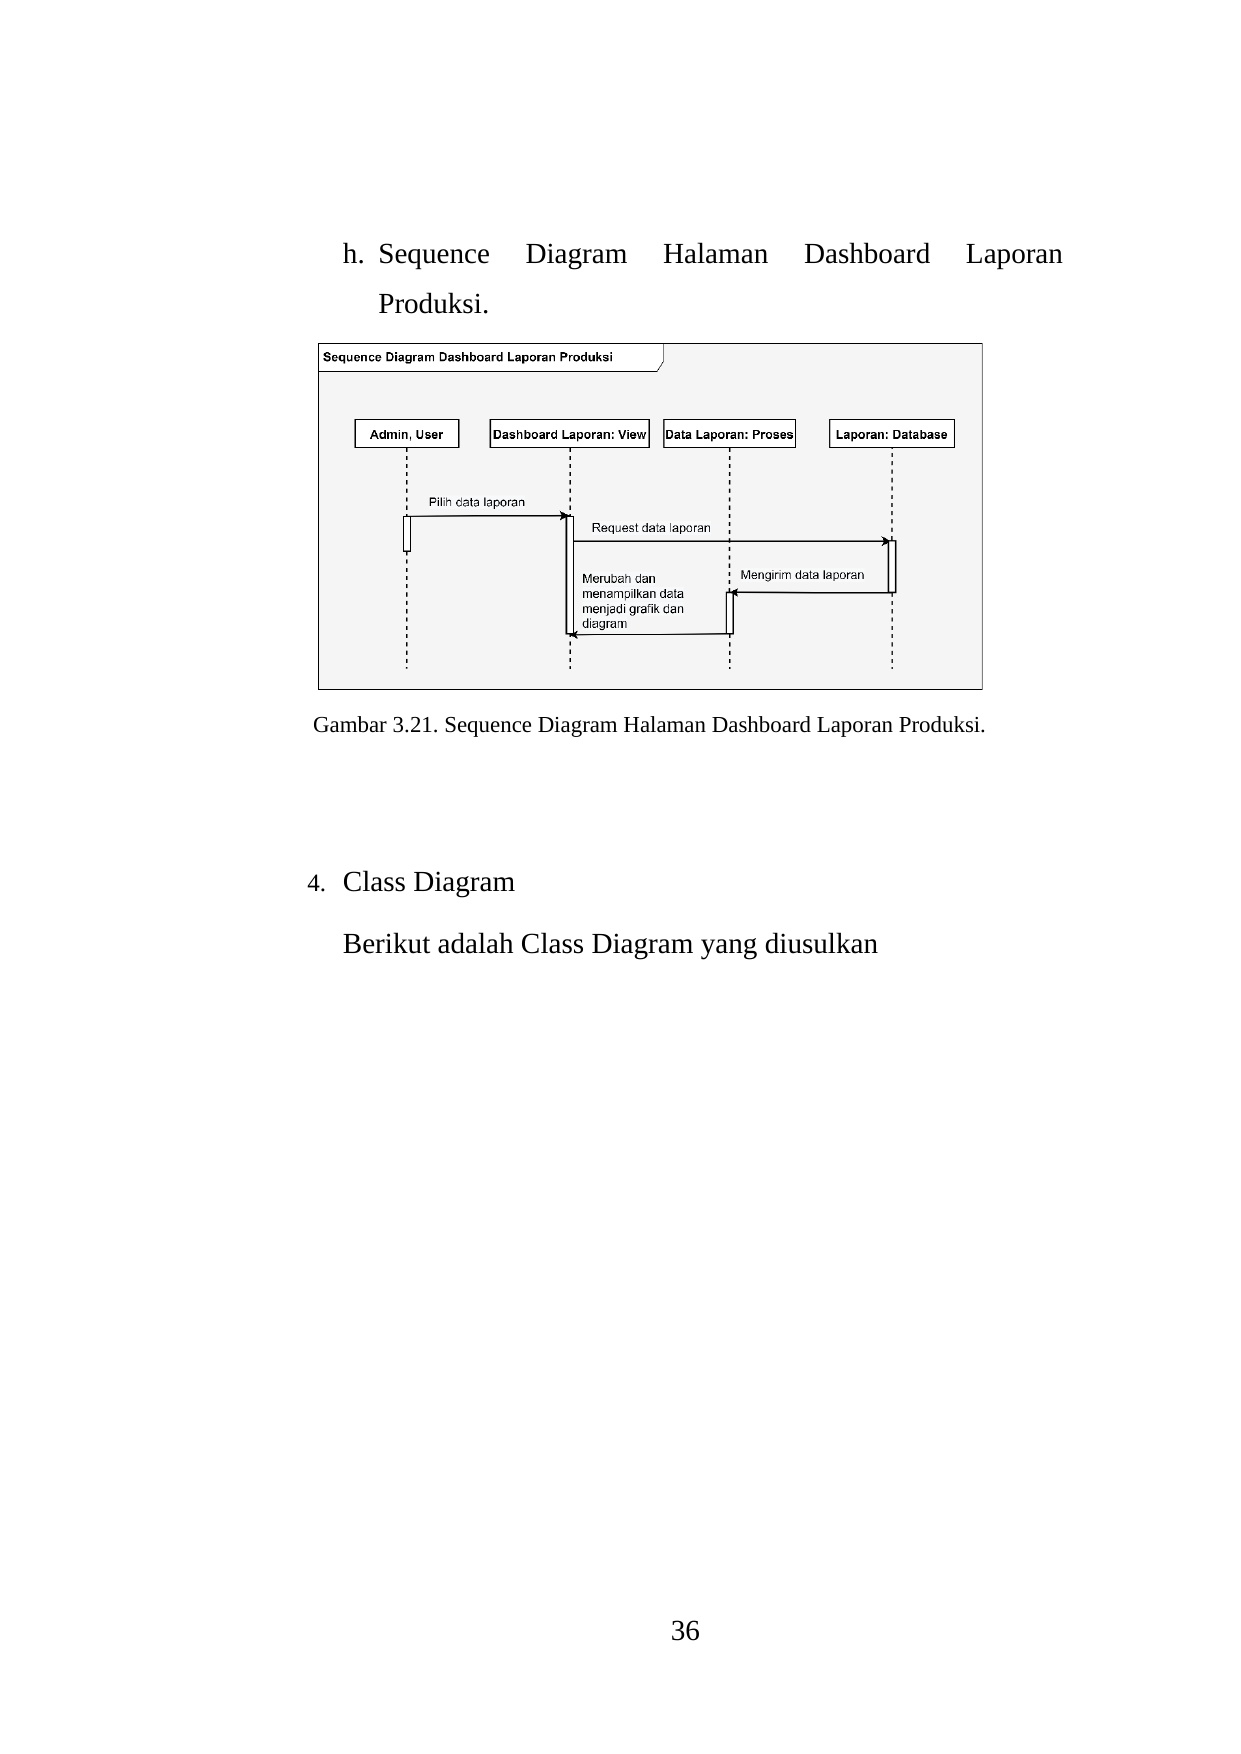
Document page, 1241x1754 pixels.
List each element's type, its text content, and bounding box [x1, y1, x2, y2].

subtitle Class Diagram [307, 864, 1063, 897]
subtitle Berikut adalah Class Diagram yang diusulkan [343, 927, 1063, 960]
picture [311, 336, 989, 697]
subtitle Sequence Diagram Halaman Dashboard Laporan Produksi. [343, 236, 1063, 320]
text Gambar 3.21. Sequence Diagram Halaman Dashboard Laporan Produksi. [236, 711, 1063, 738]
